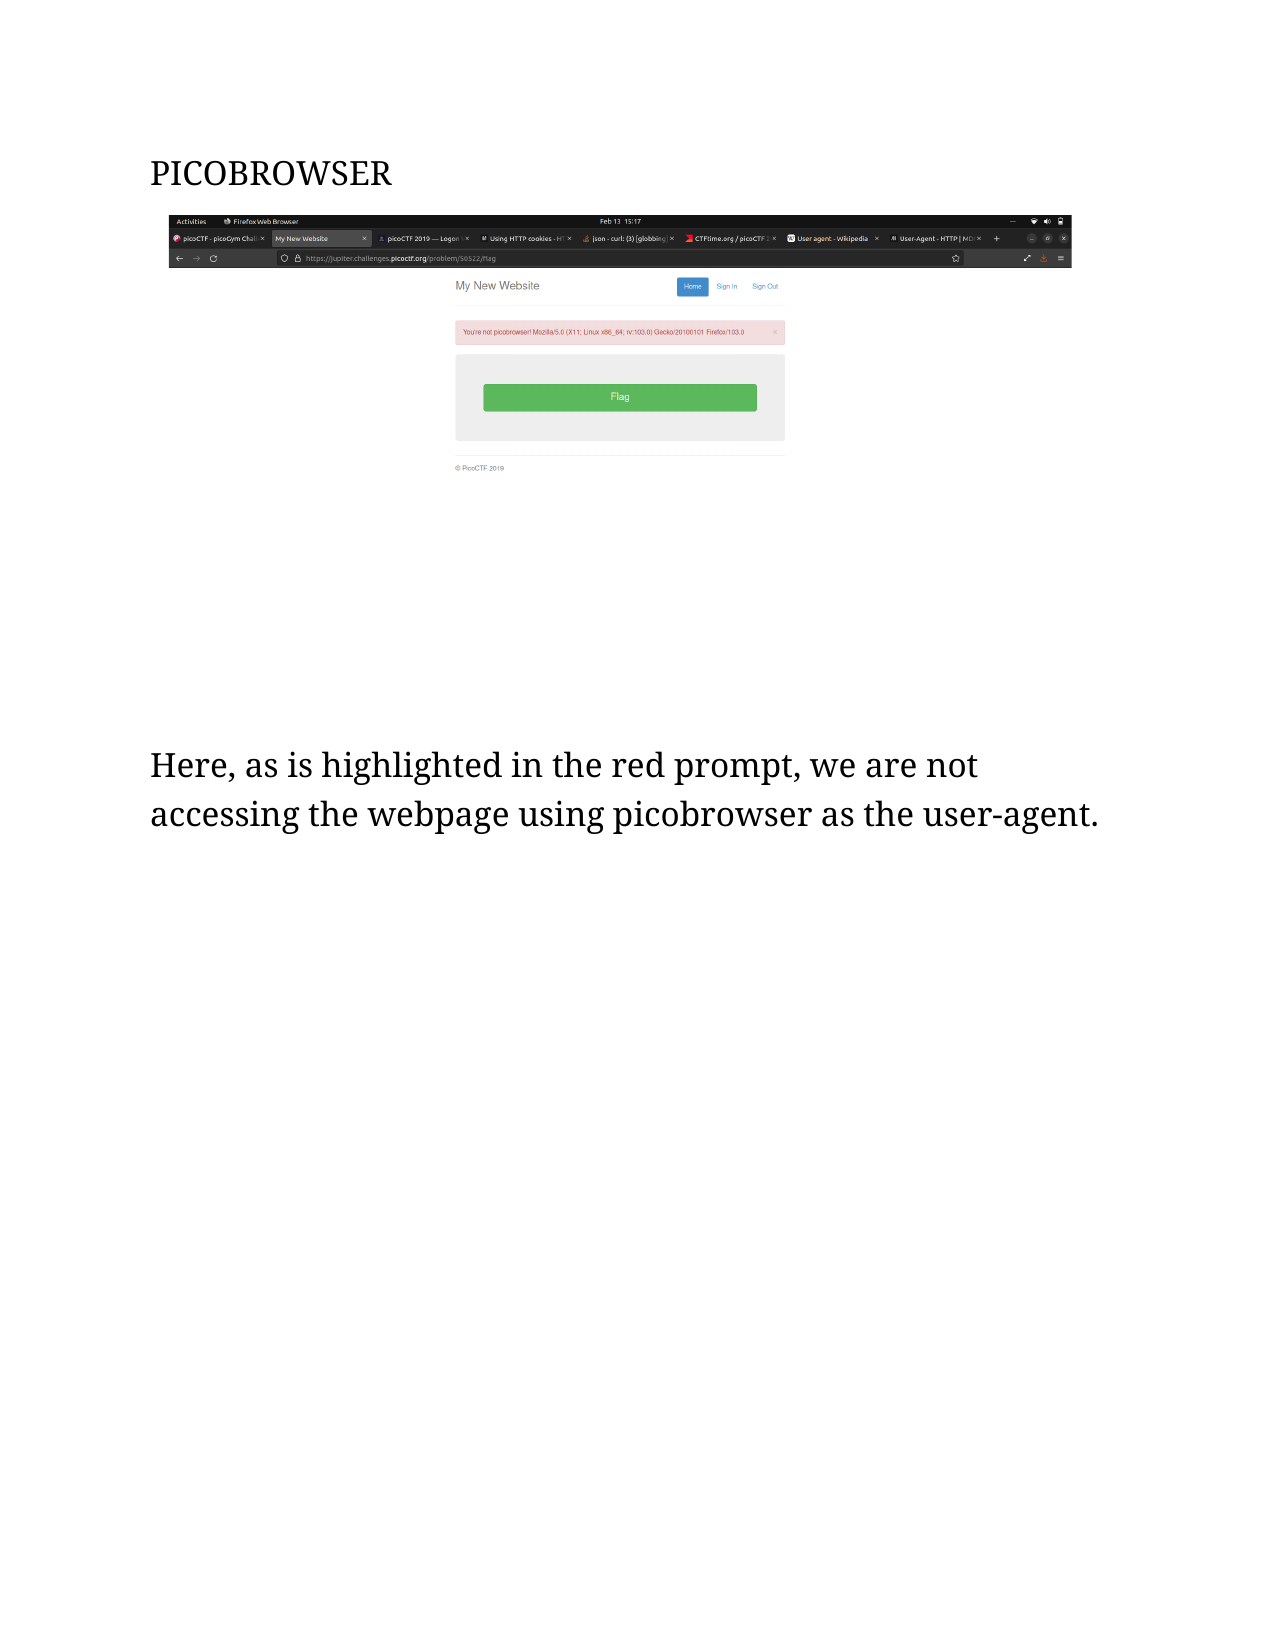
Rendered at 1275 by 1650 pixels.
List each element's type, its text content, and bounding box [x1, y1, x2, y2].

text PICOBROWSER [150, 150, 1125, 195]
text Here, as is highlighted in the red prompt, we are not accessing the webpage using picobrowser as the user-agent. [150, 742, 1125, 837]
